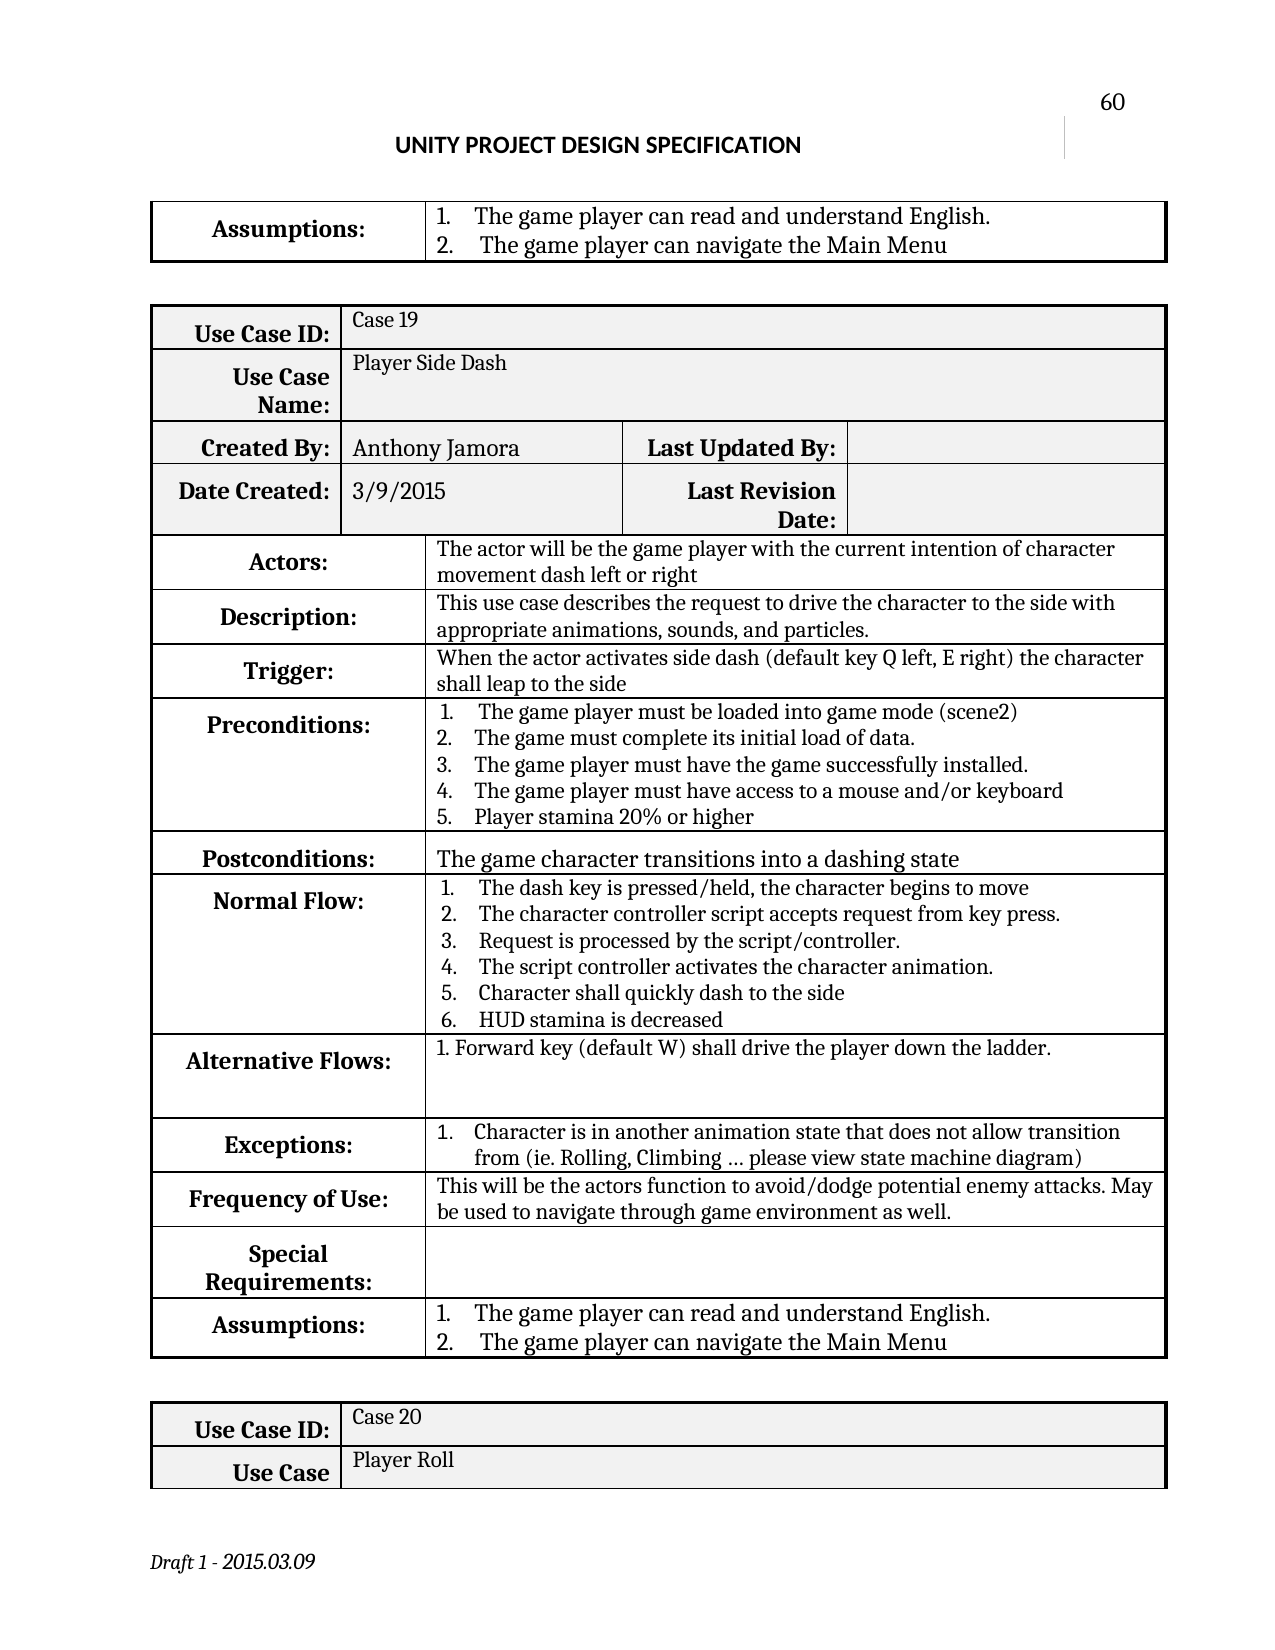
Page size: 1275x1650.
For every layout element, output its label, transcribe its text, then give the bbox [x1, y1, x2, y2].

table_cell Last Updated By: [623, 422, 847, 463]
table_cell [848, 464, 1164, 534]
table_cell Character is in another animation state that does not allow transition from (ie. Rolling, Climbing … please view state machine diagram) [426, 1119, 1164, 1171]
table_cell Player Side Dash [342, 350, 1164, 420]
table_cell This will be the actors function to avoid/dodge potential enemy attacks. May be used to navigate through game environment as well. [426, 1173, 1164, 1226]
table_cell Preconditions: [153, 699, 425, 830]
table_cell Trigger: [153, 645, 425, 697]
table_header Use Case ID: [153, 1404, 340, 1445]
table_cell Player Roll [342, 1447, 1164, 1488]
table_cell Use Case Name: [153, 1447, 340, 1488]
table_header Case 20 [342, 1404, 1164, 1445]
table_cell Assumptions: [153, 1299, 425, 1356]
table_cell Use Case Name: [153, 350, 340, 420]
table_cell Date Created: [153, 464, 340, 534]
table_cell Actors: [153, 536, 425, 588]
table_header Use Case ID: [153, 307, 340, 348]
table_cell The actor will be the game player with the current intention of character movement dash left or right [426, 536, 1164, 588]
table_cell The game player can read and understand English. The game player can navigate the Main Menu [426, 202, 1164, 259]
table_cell Created By: [153, 422, 340, 463]
table_cell Normal Flow: [153, 875, 425, 1033]
table_cell Anthony Jamora [342, 422, 622, 463]
table_cell Assumptions: [153, 202, 425, 259]
table_header Case 19 [342, 307, 1164, 348]
table_cell 3/9/2015 [342, 464, 622, 534]
table_cell Special Requirements: [153, 1227, 425, 1297]
table_cell This use case describes the request to drive the character to the side with appropriate animations, sounds, and particles. [426, 590, 1164, 643]
table_cell Frequency of Use: [153, 1173, 425, 1226]
table_cell The game character transitions into a dashing state [426, 832, 1164, 873]
table_cell [426, 1227, 1164, 1297]
table_cell The game player can read and understand English. The game player can navigate the Main Menu [426, 1299, 1164, 1356]
table_cell Alternative Flows: [153, 1035, 425, 1117]
table_cell The game player must be loaded into game mode (scene2) The game must complete its initial load of data. The game player must have the game successfully installed. The game player must have access to a mouse and/or keyboard Player stamina 20% or higher [426, 699, 1164, 830]
table_cell Last Revision Date: [623, 464, 847, 534]
table_cell [848, 422, 1164, 463]
table_cell Exceptions: [153, 1119, 425, 1171]
table_cell The dash key is pressed/held, the character begins to move The character controller script accepts request from key press. Request is processed by the script/controller. The script controller activates the character animation. Character shall quickly dash to the side HUD stamina is decreased [426, 875, 1164, 1033]
table_cell Description: [153, 590, 425, 643]
table_cell When the actor activates side dash (default key Q left, E right) the character shall leap to the side [426, 645, 1164, 697]
table_cell 1. Forward key (default W) shall drive the player down the ladder. [426, 1035, 1164, 1117]
table_cell Postconditions: [153, 832, 425, 873]
